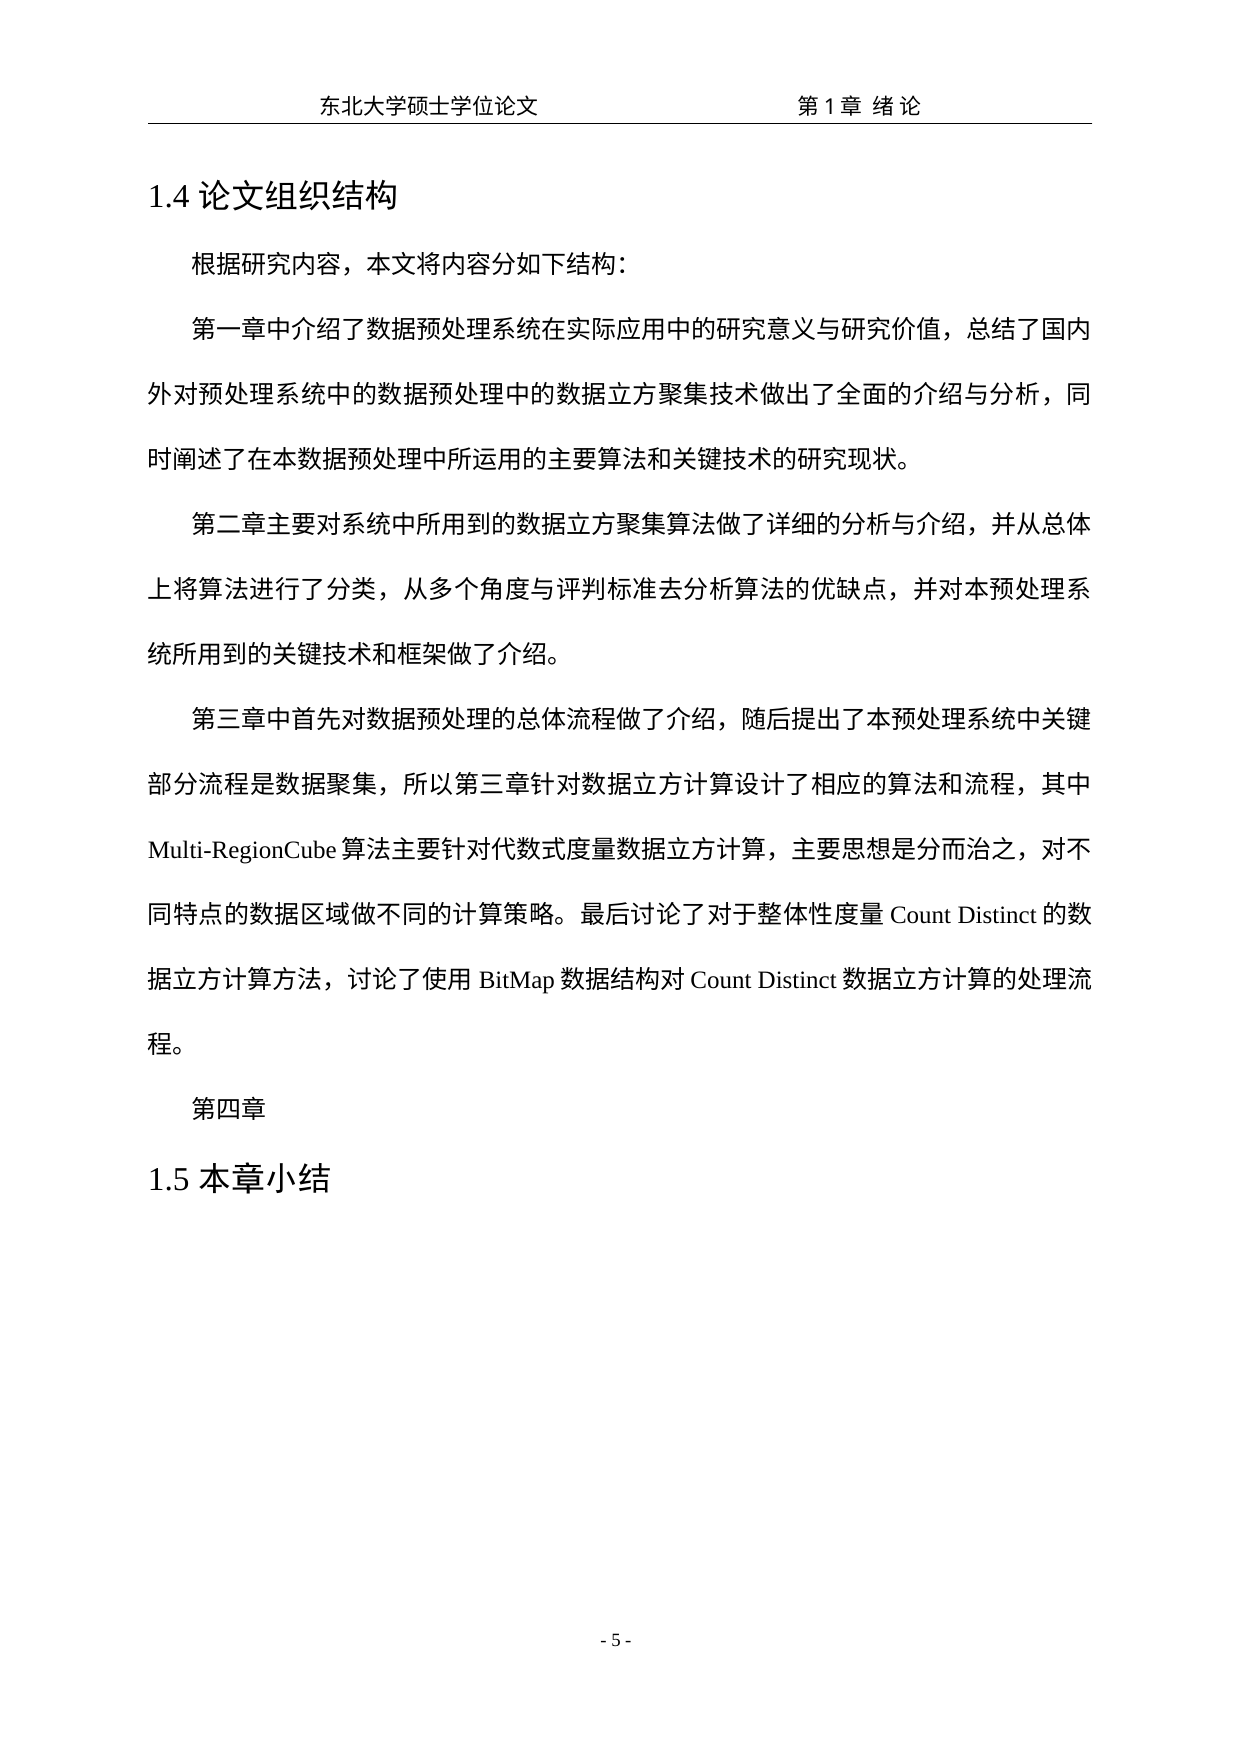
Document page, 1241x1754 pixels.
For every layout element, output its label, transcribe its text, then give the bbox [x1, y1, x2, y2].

subtitle 论文组织结构 [148, 174, 1092, 214]
text 第二章主要对系统中所用到的数据立方聚集算法做了详细的分析与介绍，并从总体上将算法进行了分类，从多个角度与评判标准去分析算法的优缺点，并对本预处理系统所用到的关键技术和框架做了介绍。 [148, 491, 1092, 686]
text 第三章中首先对数据预处理的总体流程做了介绍，随后提出了本预处理系统中关键部分流程是数据聚集，所以第三章针对数据立方计算设计了相应的算法和流程，其中Multi-RegionCube算法主要针对代数式度量数据立方计算，主要思想是分而治之，对不同特点的数据区域做不同的计算策略。最后讨论了对于整体性度量Count Distinct的数据立方计算方法，讨论了使用BitMap数据结构对Count Distinct数据立方计算的处理流程。 [148, 686, 1092, 1076]
subtitle 本章小结 [148, 1157, 1092, 1197]
text 根据研究内容，本文将内容分如下结构： [191, 231, 1092, 296]
text 第四章 [148, 1076, 1092, 1141]
text 第一章中介绍了数据预处理系统在实际应用中的研究意义与研究价值，总结了国内外对预处理系统中的数据预处理中的数据立方聚集技术做出了全面的介绍与分析，同时阐述了在本数据预处理中所运用的主要算法和关键技术的研究现状。 [148, 296, 1092, 491]
